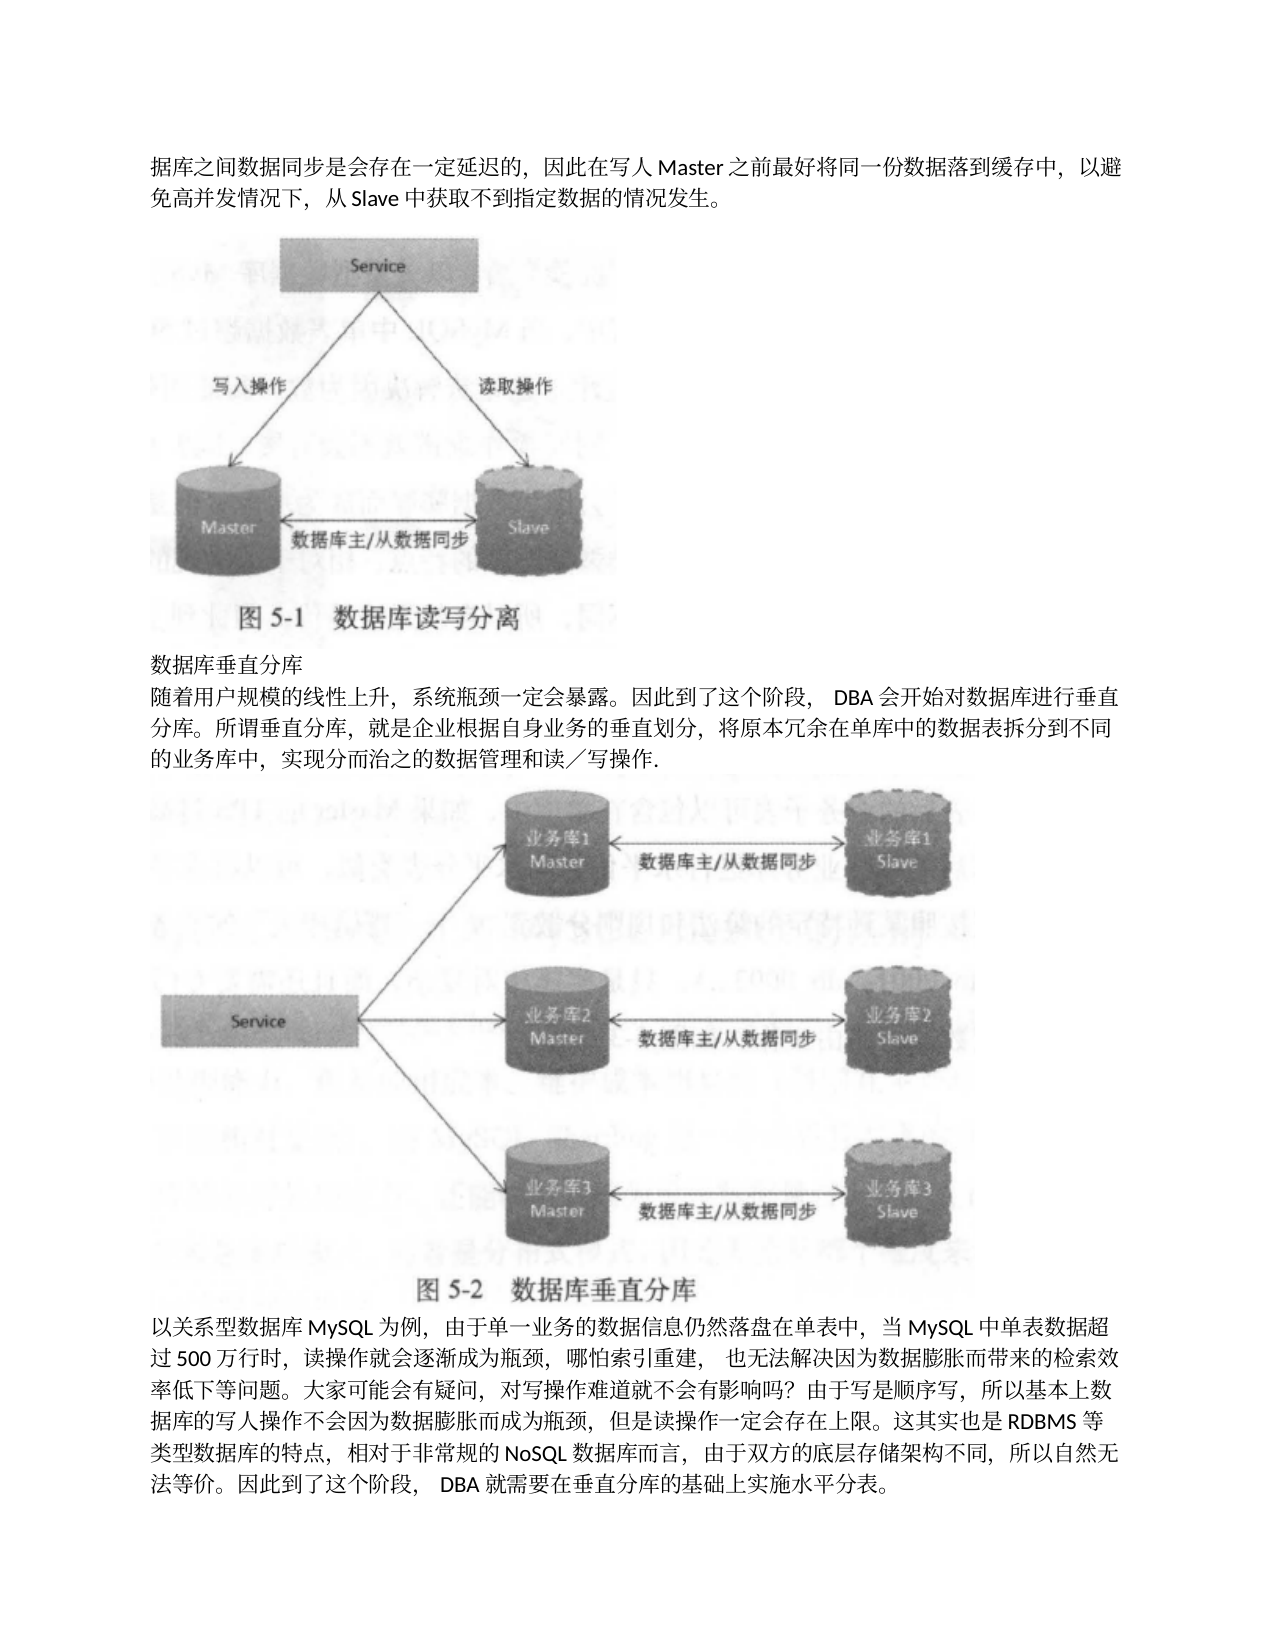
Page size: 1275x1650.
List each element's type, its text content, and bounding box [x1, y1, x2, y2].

text 据库之间数据同步是会存在一定延迟的，因此在写人Master 之前最好将同一份数据落到缓存中，以避免高并发情况下，从Slave 中获取不到指定数据的情况发生。 [150, 150, 1125, 213]
text 以关系型数据库MySQL 为例，由于单一业务的数据信息仍然落盘在单表中，当MySQL 中单表数据超过500 万行时，读操作就会逐渐成为瓶颈，哪怕索引重建， 也无法解决因为数据膨胀而带来的检索效率低下等问题。大家可能会有疑问，对写操作难道就不会有影响吗？由于写是顺序写，所以基本上数据库的写人操作不会因为数据膨胀而成为瓶颈，但是读操作一定会存在上限。这其实也是RDBMS 等类型数据库的特点，相对于非常规的NoSQL 数据库而言，由于双方的底层存储架构不同，所以自然无法等价。因此到了这个阶段， DBA 就需要在垂直分库的基础上实施水平分表。 [150, 1310, 1125, 1499]
picture [150, 212, 617, 649]
text 数据库垂直分库 [150, 648, 1125, 680]
text 随着用户规模的线性上升，系统瓶颈一定会暴露。因此到了这个阶段， DBA 会开始对数据库进行垂直分库。所谓垂直分库，就是企业根据自身业务的垂直划分，将原本冗余在单库中的数据表拆分到不同的业务库中，实现分而治之的数据管理和读／写操作. [150, 680, 1125, 774]
picture [150, 774, 976, 1310]
